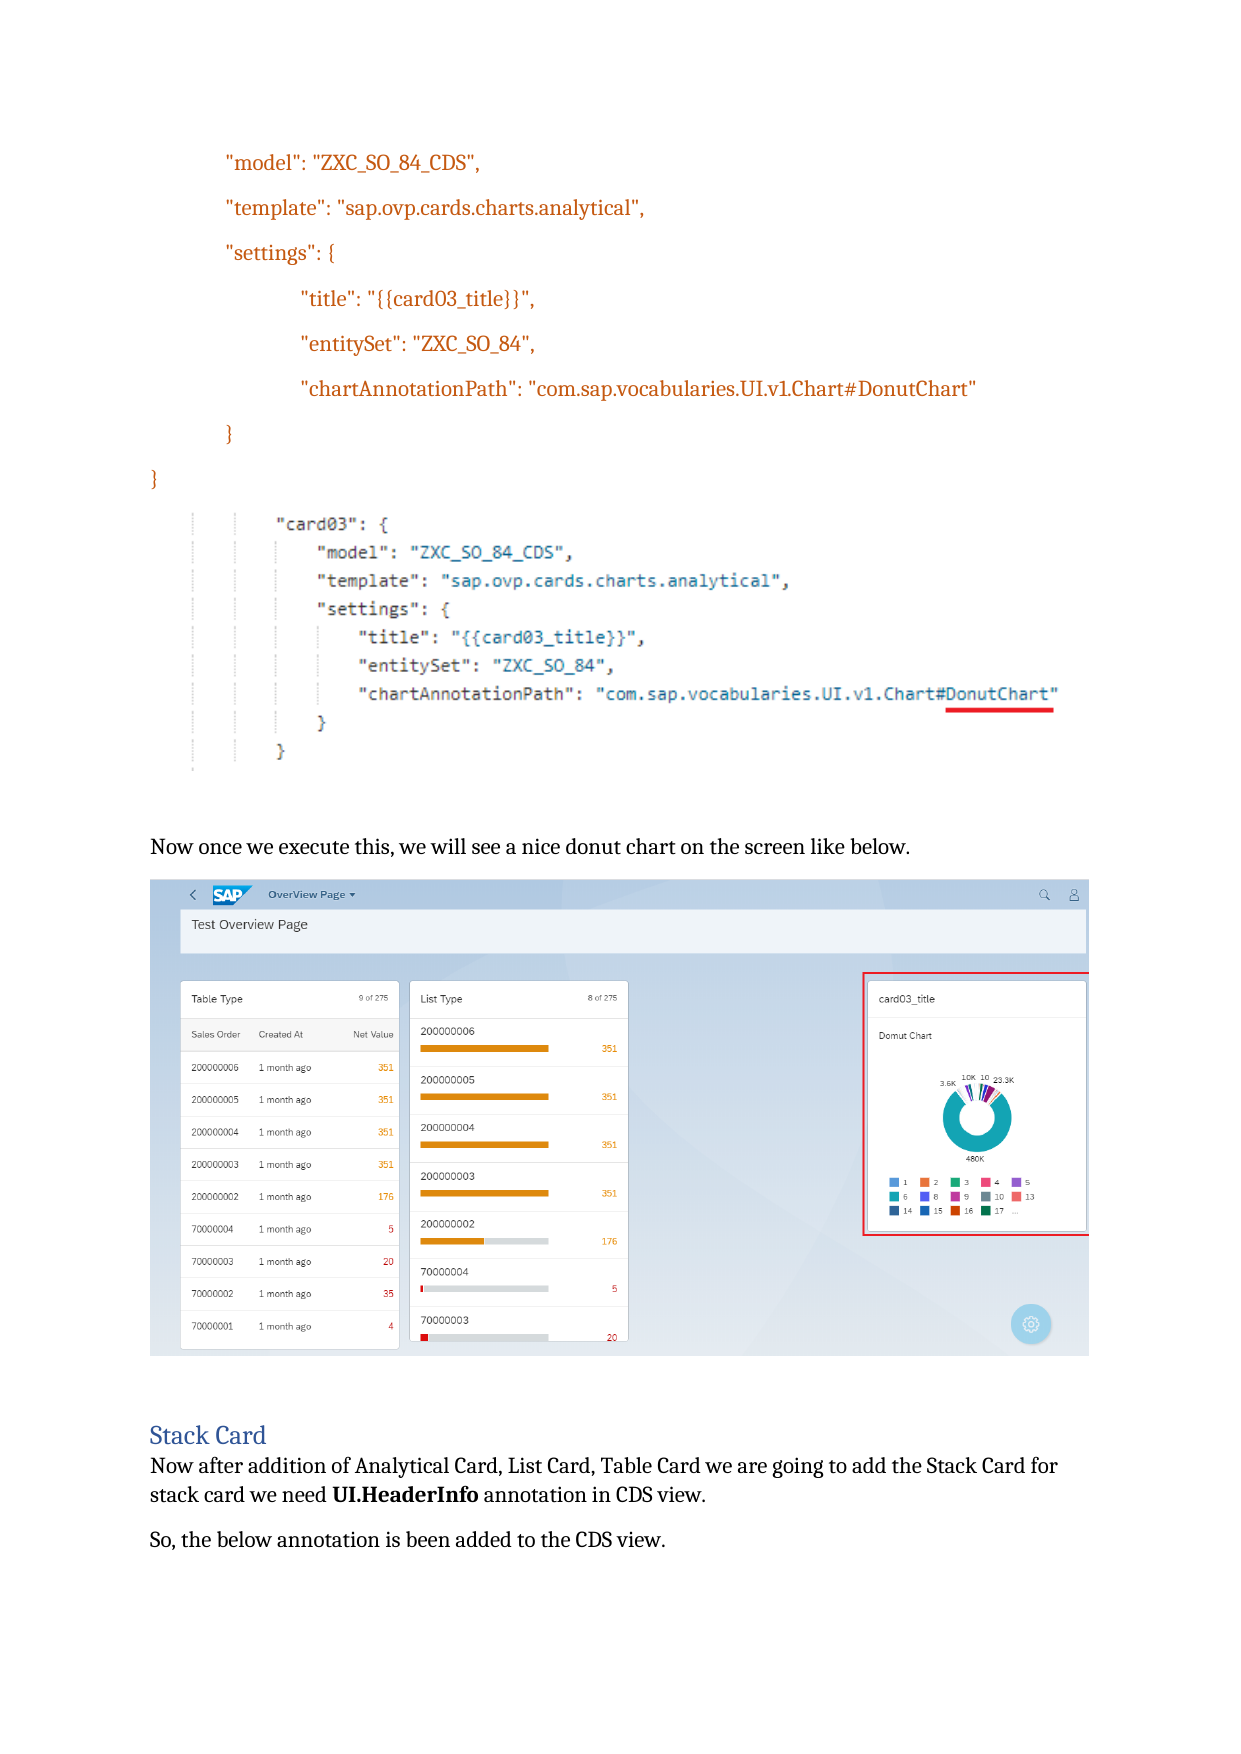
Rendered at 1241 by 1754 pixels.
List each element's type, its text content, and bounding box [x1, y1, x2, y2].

text Now after addition of Analytical Card, List Card, Table Card we are going to add the Stack Card for stack card we need UI.HeaderInfo annotation in CDS view. [150, 1453, 1090, 1508]
subtitle Stack Card [150, 1420, 1090, 1451]
text } [150, 466, 1090, 492]
text Now once we execute this, we will see a nice donut chart on the screen like below. [150, 834, 1090, 861]
text "template": "sap.ovp.cards.charts.analytical", [150, 195, 1090, 221]
text "entitySet": "ZXC_SO_84", [150, 330, 1090, 357]
text "title": "{{card03_title}}", [150, 285, 1090, 312]
picture [150, 510, 1071, 771]
text "settings": { [150, 240, 1090, 267]
text "chartAnnotationPath": "com.sap.vocabularies.UI.v1.Chart#DonutChart" [150, 376, 1090, 402]
text } [150, 421, 1090, 447]
picture [150, 879, 1089, 1356]
text So, the below annotation is been added to the CDS view. [150, 1527, 1090, 1553]
text "model": "ZXC_SO_84_CDS", [150, 150, 1090, 176]
